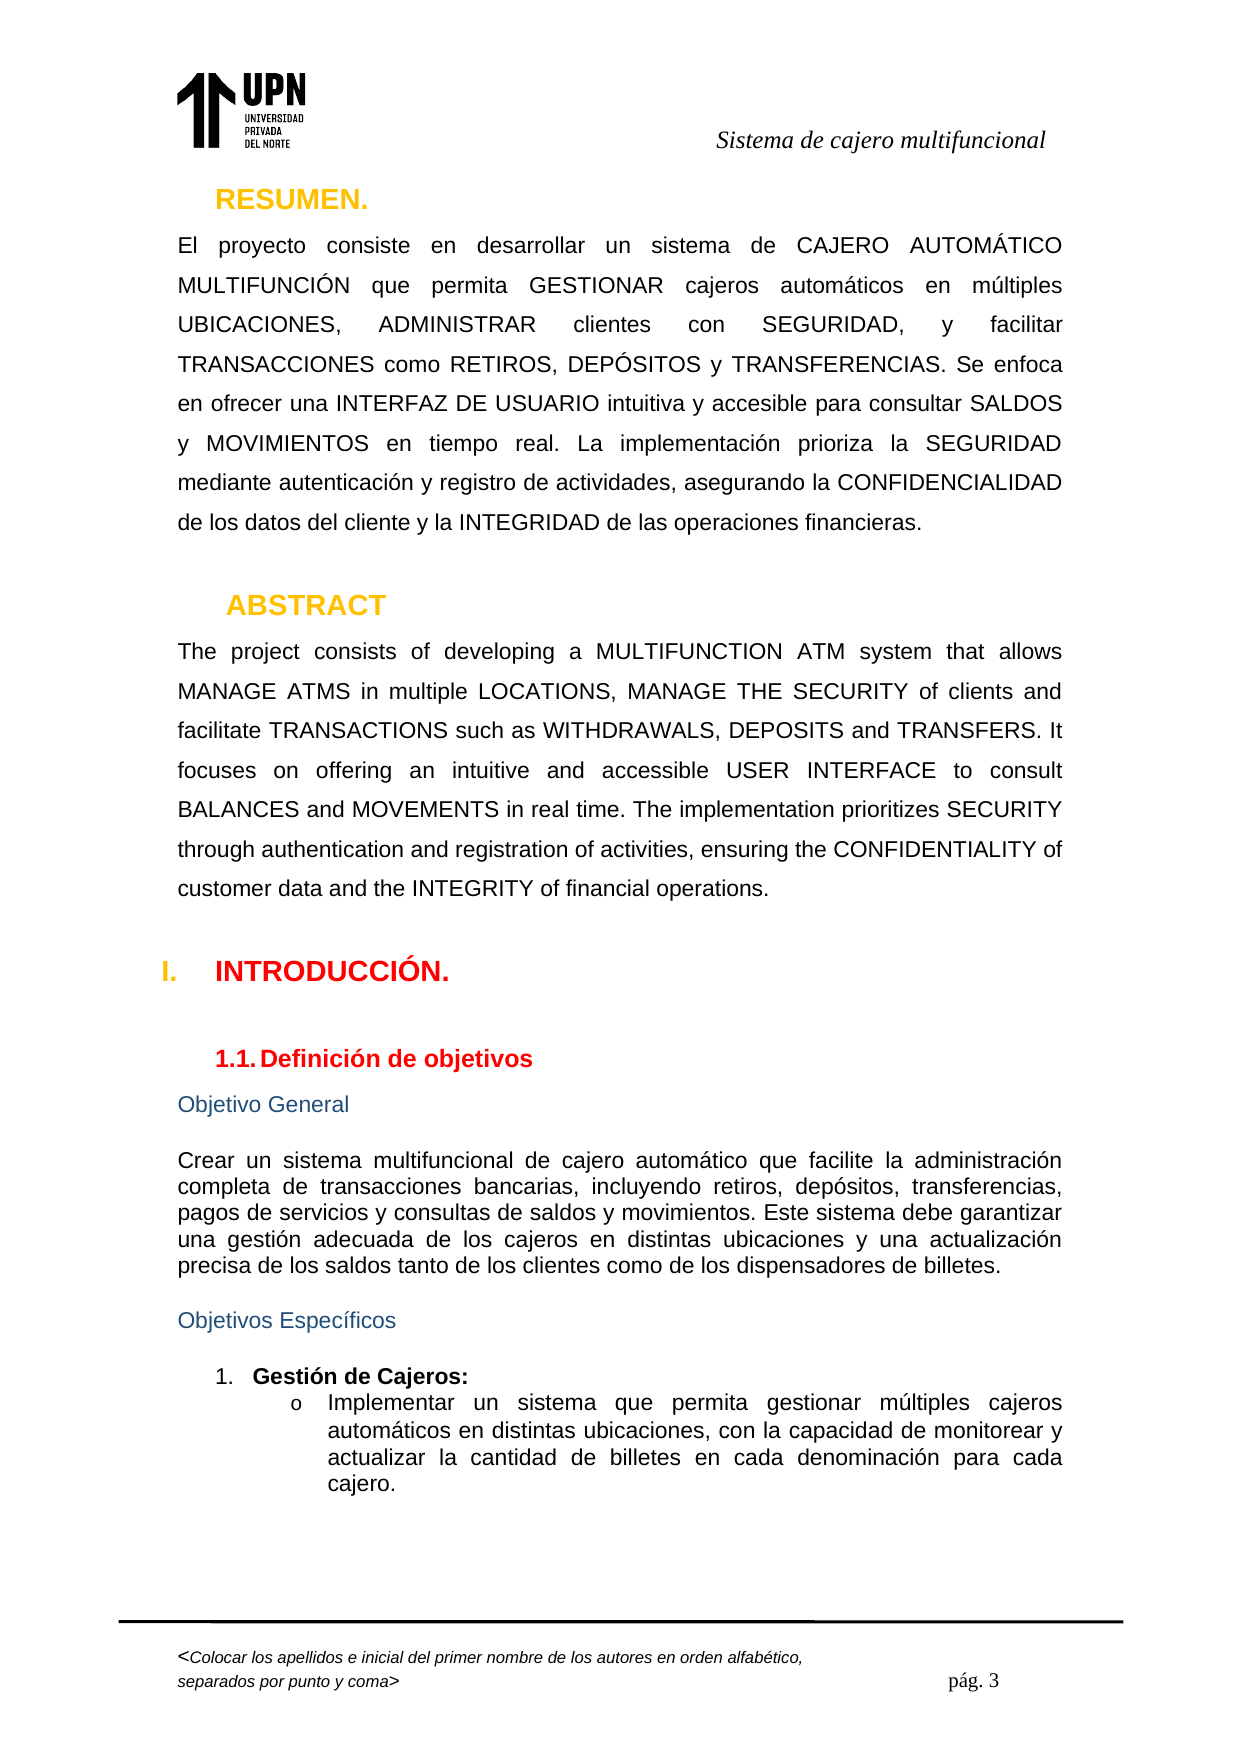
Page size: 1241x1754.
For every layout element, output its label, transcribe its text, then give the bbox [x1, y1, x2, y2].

list El proyecto consiste en desarrollar un sistema de CAJERO AUTOMÁTICO MULTIFUNCIÓN que permita GESTIONAR cajeros automáticos en múltiples UBICACIONES, ADMINISTRAR clientes con SEGURIDAD, y facilitar TRANSACCIONES como RETIROS, DEPÓSITOS y TRANSFERENCIAS. Se enfoca en ofrecer una INTERFAZ DE USUARIO intuitiva y accesible para consultar SALDOS y MOVIMIENTOS en tiempo real. La implementación prioriza la SEGURIDAD mediante autenticación y registro de actividades, asegurando la CONFIDENCIALIDAD de los datos del cliente y la INTEGRIDAD de las operaciones financieras. [177, 232, 1063, 535]
list The project consists of developing a MULTIFUNCTION ATM system that allows MANAGE ATMS in multiple LOCATIONS, MANAGE THE SECURITY of clients and facilitate TRANSACTIONS such as WITHDRAWALS, DEPOSITS and TRANSFERS. It focuses on offering an intuitive and accessible USER INTERFACE to consult BALANCES and MOVEMENTS in real time. The implementation prioritizes SECURITY through authentication and registration of activities, ensuring the CONFIDENTIALITY of customer data and the INTEGRITY of financial operations. [177, 638, 1063, 901]
list Definición de objetivos [215, 1044, 1063, 1072]
subtitle Objetivo General [177, 1091, 1063, 1117]
list ABSTRACT [177, 588, 1063, 621]
picture [177, 73, 306, 148]
text Crear un sistema multifuncional de cajero automático que facilite la administración completa de transacciones bancarias, incluyendo retiros, depósitos, transferencias, pagos de servicios y consultas de saldos y movimientos. Este sistema debe garantizar una gestión adecuada de los cajeros en distintas ubicaciones y una actualización precisa de los saldos tanto de los clientes como de los dispensadores de billetes. [177, 1147, 1063, 1278]
list Implementar un sistema que permita gestionar múltiples cajeros automáticos en distintas ubicaciones, con la capacidad de monitorear y actualizar la cantidad de billetes en cada denominación para cada cajero. [290, 1418, 1063, 1525]
list Gestión de Cajeros: [215, 1363, 1063, 1389]
subtitle RESUMEN. [215, 182, 1063, 216]
subtitle INTRODUCCIÓN. [177, 954, 1063, 987]
subtitle Objetivos Específicos [177, 1307, 1063, 1334]
